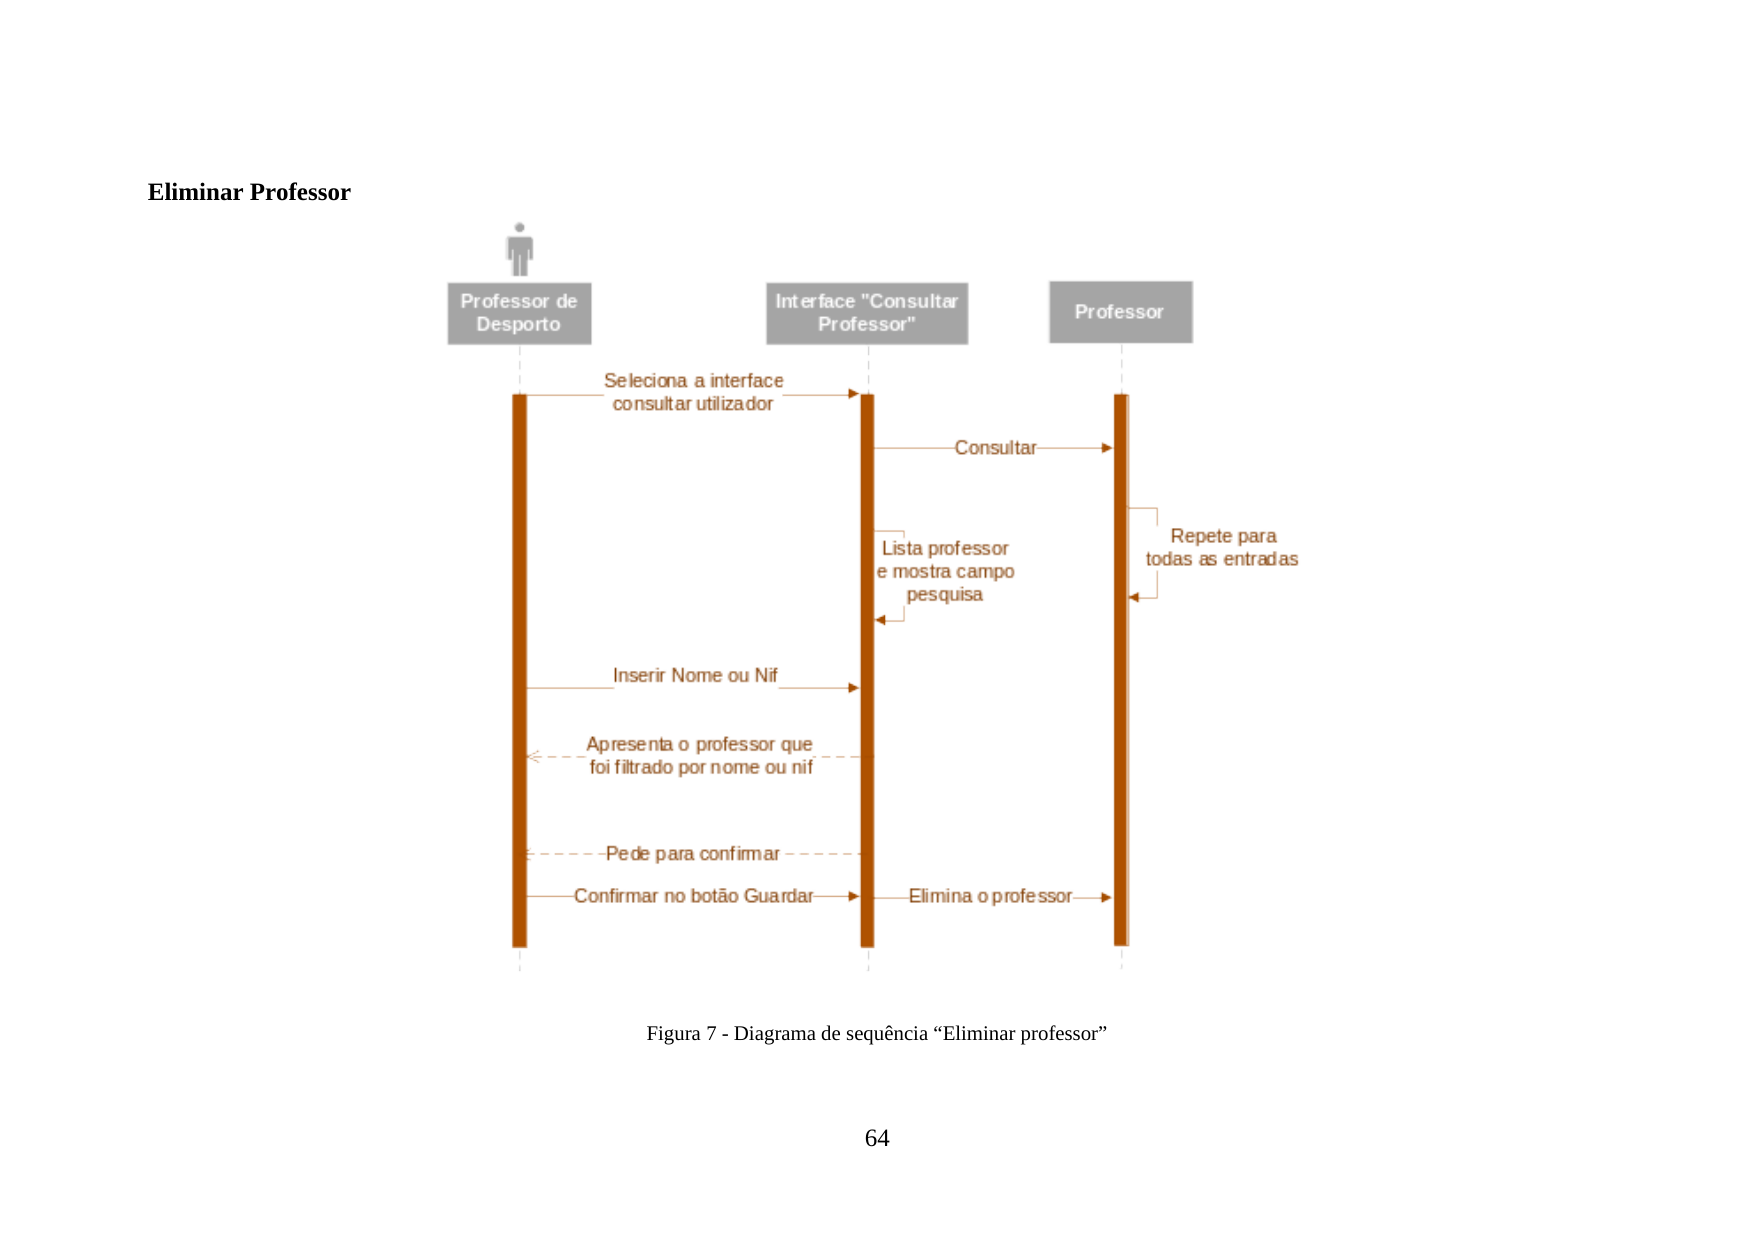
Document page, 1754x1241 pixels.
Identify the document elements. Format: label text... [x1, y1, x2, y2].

text Figura 7 - Diagrama de sequência “Eliminar professor” [148, 1021, 1606, 1045]
text Eliminar Professor [148, 177, 1606, 206]
